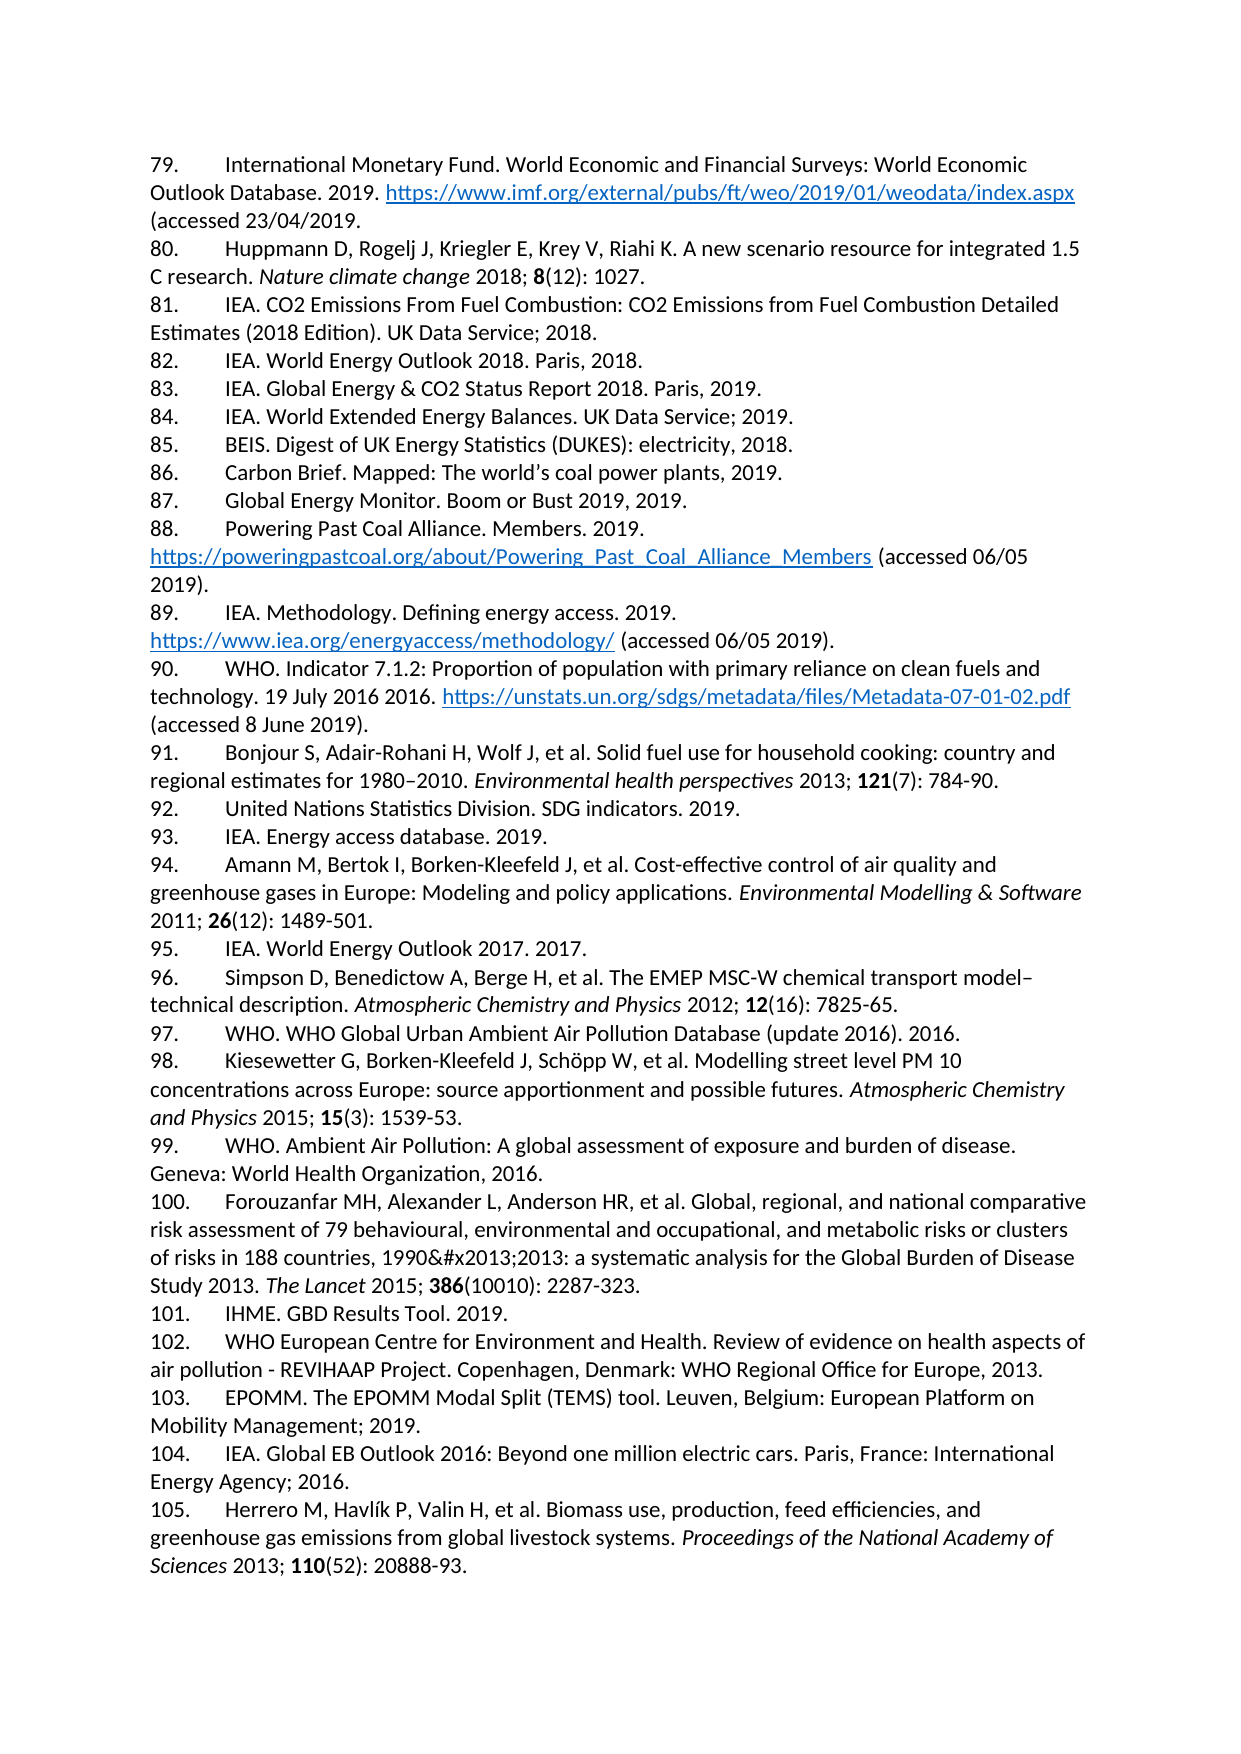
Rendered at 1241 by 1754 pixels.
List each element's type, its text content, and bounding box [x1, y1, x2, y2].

text 79. International Monetary Fund. World Economic and Financial Surveys: World Economic Outlook Database. 2019. https://www.imf.org/external/pubs/ft/weo/2019/01/weodata/index.aspx (accessed 23/04/2019. [150, 150, 1090, 234]
text 95. IEA. World Energy Outlook 2017. 2017. [150, 934, 1090, 963]
text 83. IEA. Global Energy & CO2 Status Report 2018. Paris, 2019. [150, 374, 1090, 402]
text 91. Bonjour S, Adair-Rohani H, Wolf J, et al. Solid fuel use for household cooking: country and regional estimates for 1980–2010. Environmental health perspectives 2013; 121(7): 784-90. [150, 738, 1090, 794]
text 90. WHO. Indicator 7.1.2: Proportion of population with primary reliance on clean fuels and technology. 19 July 2016 2016. https://unstats.un.org/sdgs/metadata/files/Metadata-07-01-02.pdf (accessed 8 June 2019). [150, 654, 1090, 738]
text 89. IEA. Methodology. Defining energy access. 2019. https://www.iea.org/energyaccess/methodology/ (accessed 06/05 2019). [150, 598, 1090, 654]
text 96. Simpson D, Benedictow A, Berge H, et al. The EMEP MSC-W chemical transport model–technical description. Atmospheric Chemistry and Physics 2012; 12(16): 7825-65. [150, 963, 1090, 1019]
text 102. WHO European Centre for Environment and Health. Review of evidence on health aspects of air pollution - REVIHAAP Project. Copenhagen, Denmark: WHO Regional Office for Europe, 2013. [150, 1327, 1090, 1383]
text 81. IEA. CO2 Emissions From Fuel Combustion: CO2 Emissions from Fuel Combustion Detailed Estimates (2018 Edition). UK Data Service; 2018. [150, 290, 1090, 346]
text 103. EPOMM. The EPOMM Modal Split (TEMS) tool. Leuven, Belgium: European Platform on Mobility Management; 2019. [150, 1383, 1090, 1439]
text 88. Powering Past Coal Alliance. Members. 2019. https://poweringpastcoal.org/about/Powering_Past_Coal_Alliance_Members (accessed 06/05 2019). [150, 514, 1090, 598]
text 99. WHO. Ambient Air Pollution: A global assessment of exposure and burden of disease. Geneva: World Health Organization, 2016. [150, 1131, 1090, 1187]
text 98. Kiesewetter G, Borken-Kleefeld J, Schöpp W, et al. Modelling street level PM 10 concentrations across Europe: source apportionment and possible futures. Atmospheric Chemistry and Physics 2015; 15(3): 1539-53. [150, 1047, 1090, 1131]
text 87. Global Energy Monitor. Boom or Bust 2019, 2019. [150, 486, 1090, 514]
text 80. Huppmann D, Rogelj J, Kriegler E, Krey V, Riahi K. A new scenario resource for integrated 1.5 C research. Nature climate change 2018; 8(12): 1027. [150, 234, 1090, 290]
text 100. Forouzanfar MH, Alexander L, Anderson HR, et al. Global, regional, and national comparative risk assessment of 79 behavioural, environmental and occupational, and metabolic risks or clusters of risks in 188 countries, 1990&#x2013;2013: a systematic analysis for the Global Burden of Disease Study 2013. The Lancet 2015; 386(10010): 2287-323. [150, 1187, 1090, 1299]
text 104. IEA. Global EB Outlook 2016: Beyond one million electric cars. Paris, France: International Energy Agency; 2016. [150, 1439, 1090, 1495]
text 105. Herrero M, Havlík P, Valin H, et al. Biomass use, production, feed efficiencies, and greenhouse gas emissions from global livestock systems. Proceedings of the National Academy of Sciences 2013; 110(52): 20888-93. [150, 1495, 1090, 1579]
text 93. IEA. Energy access database. 2019. [150, 822, 1090, 851]
text 94. Amann M, Bertok I, Borken-Kleefeld J, et al. Cost-effective control of air quality and greenhouse gases in Europe: Modeling and policy applications. Environmental Modelling & Software 2011; 26(12): 1489-501. [150, 851, 1090, 934]
text 97. WHO. WHO Global Urban Ambient Air Pollution Database (update 2016). 2016. [150, 1019, 1090, 1047]
text 84. IEA. World Extended Energy Balances. UK Data Service; 2019. [150, 402, 1090, 430]
text 85. BEIS. Digest of UK Energy Statistics (DUKES): electricity, 2018. [150, 430, 1090, 458]
text 101. IHME. GBD Results Tool. 2019. [150, 1299, 1090, 1327]
text 86. Carbon Brief. Mapped: The world’s coal power plants, 2019. [150, 458, 1090, 486]
text 92. United Nations Statistics Division. SDG indicators. 2019. [150, 794, 1090, 822]
text 82. IEA. World Energy Outlook 2018. Paris, 2018. [150, 346, 1090, 374]
